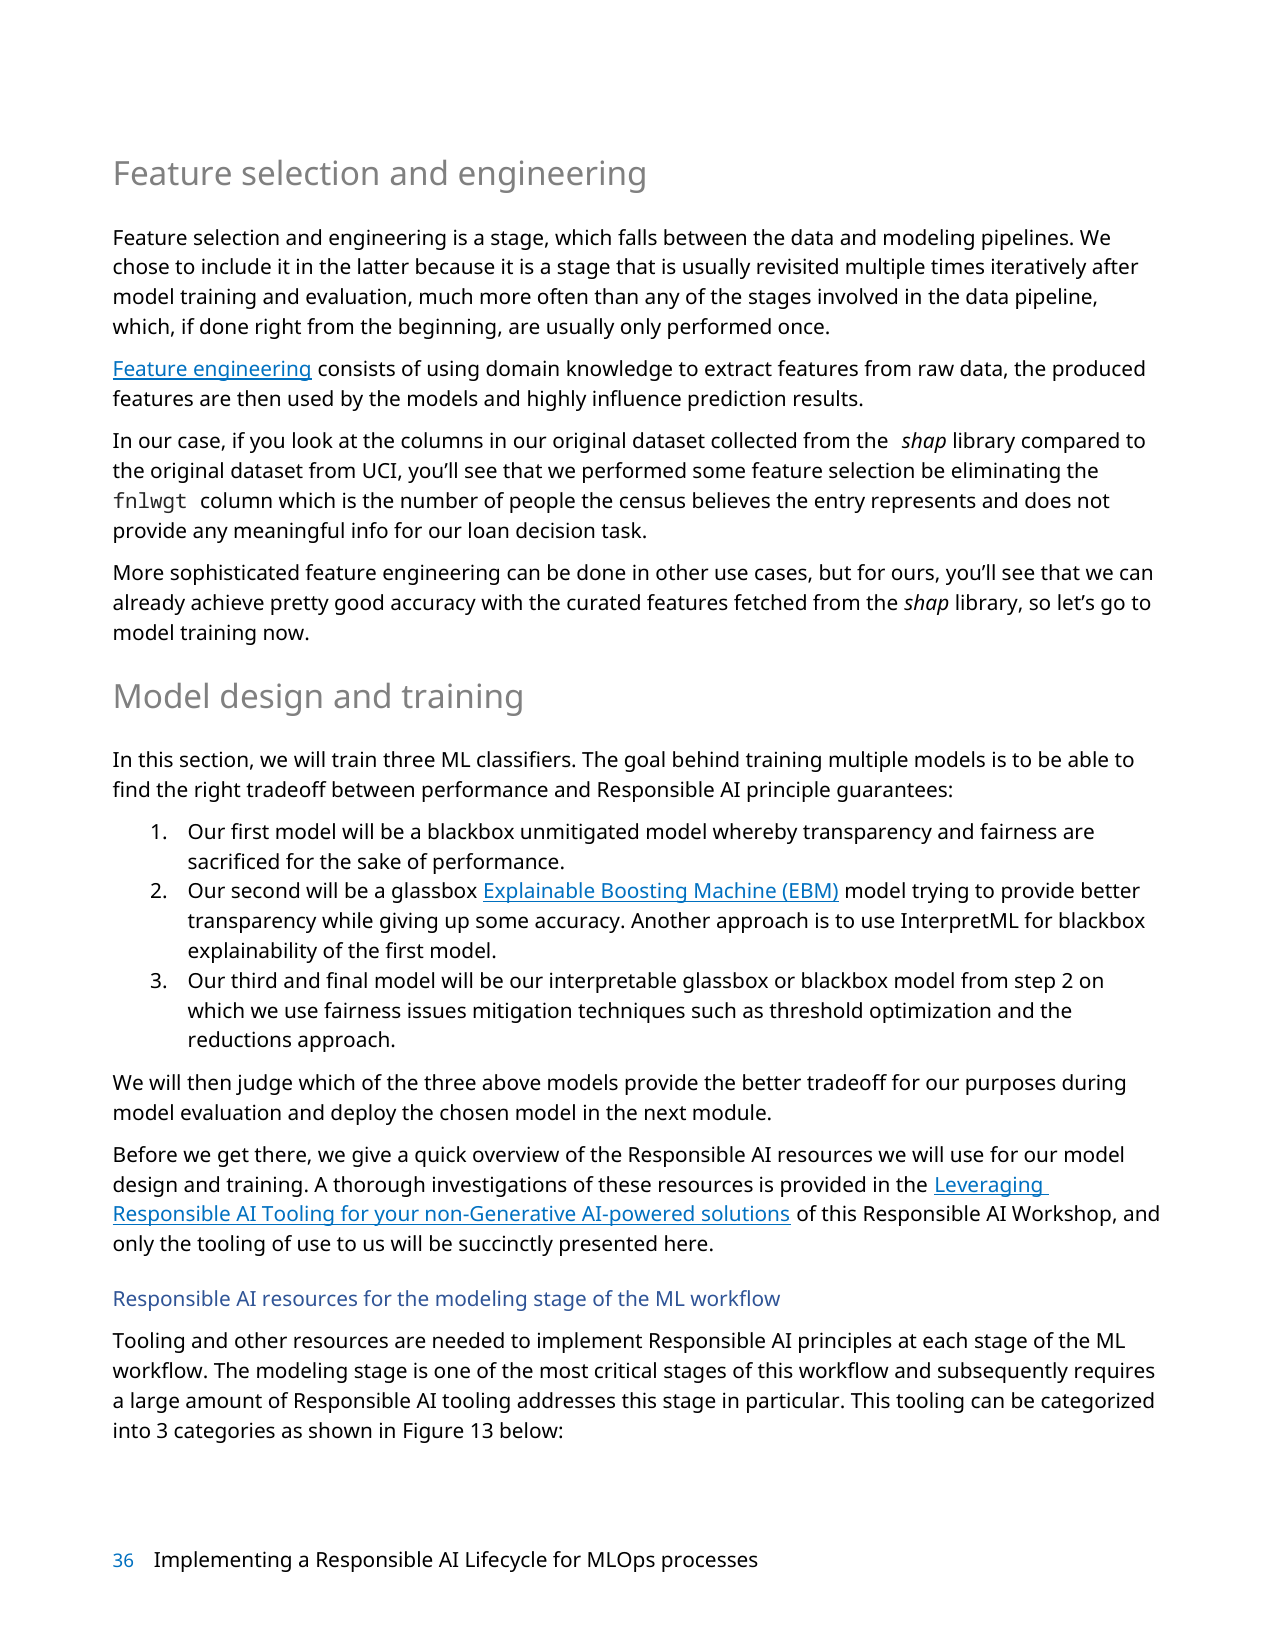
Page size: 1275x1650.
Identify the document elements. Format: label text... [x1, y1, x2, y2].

list Our second will be a glassbox Explainable Boosting Machine (EBM) model trying to provide better transparency while giving up some accuracy. Another approach is to use InterpretML for blackbox explainability of the first model. [150, 877, 1162, 965]
subtitle Responsible AI resources for the modeling stage of the ML workflow [112, 1284, 1162, 1313]
text Feature selection and engineering is a stage, which falls between the data and modeling pipelines. We chose to include it in the latter because it is a stage that is usually revisited multiple times iteratively after model training and evaluation, much more often than any of the stages involved in the data pipeline, which, if done right from the beginning, are usually only performed once. [112, 223, 1162, 340]
list Our first model will be a blackbox unmitigated model whereby transparency and fairness are sacrificed for the sake of performance. [150, 817, 1162, 875]
subtitle Feature selection and engineering [112, 150, 1162, 195]
text Before we get there, we give a quick overview of the Responsible AI resources we will use for our model design and training. A thorough investigations of these resources is provided in the Leveraging Responsible AI Tooling for your non-Generative AI-powered solutions of this Responsible AI Workshop, and only the tooling of use to us will be succinctly presented here. [112, 1140, 1162, 1258]
text In this section, we will train three ML classifiers. The goal behind training multiple models is to be able to find the right tradeoff between performance and Responsible AI principle guarantees: [112, 745, 1162, 803]
text Feature engineering consists of using domain knowledge to extract features from raw data, the produced features are then used by the models and highly influence prediction results. [112, 354, 1162, 412]
text We will then judge which of the three above models provide the better tradeoff for our purposes during model evaluation and deploy the chosen model in the next module. [112, 1068, 1162, 1126]
list Our third and final model will be our interpretable glassbox or blackbox model from step 2 on which we use fairness issues mitigation techniques such as threshold optimization and the reductions approach. [150, 966, 1162, 1054]
text In our case, if you look at the columns in our original dataset collected from the shap library compared to the original dataset from UCI, you’ll see that we performed some feature selection be eliminating the fnlwgt column which is the number of people the census believes the entry represents and does not provide any meaningful info for our loan decision task. [112, 426, 1162, 544]
text More sophisticated feature engineering can be done in other use cases, but for ours, you’ll see that we can already achieve pretty good accuracy with the curated features fetched from the shap library, so let’s go to model training now. [112, 558, 1162, 646]
subtitle Model design and training [112, 672, 1162, 718]
